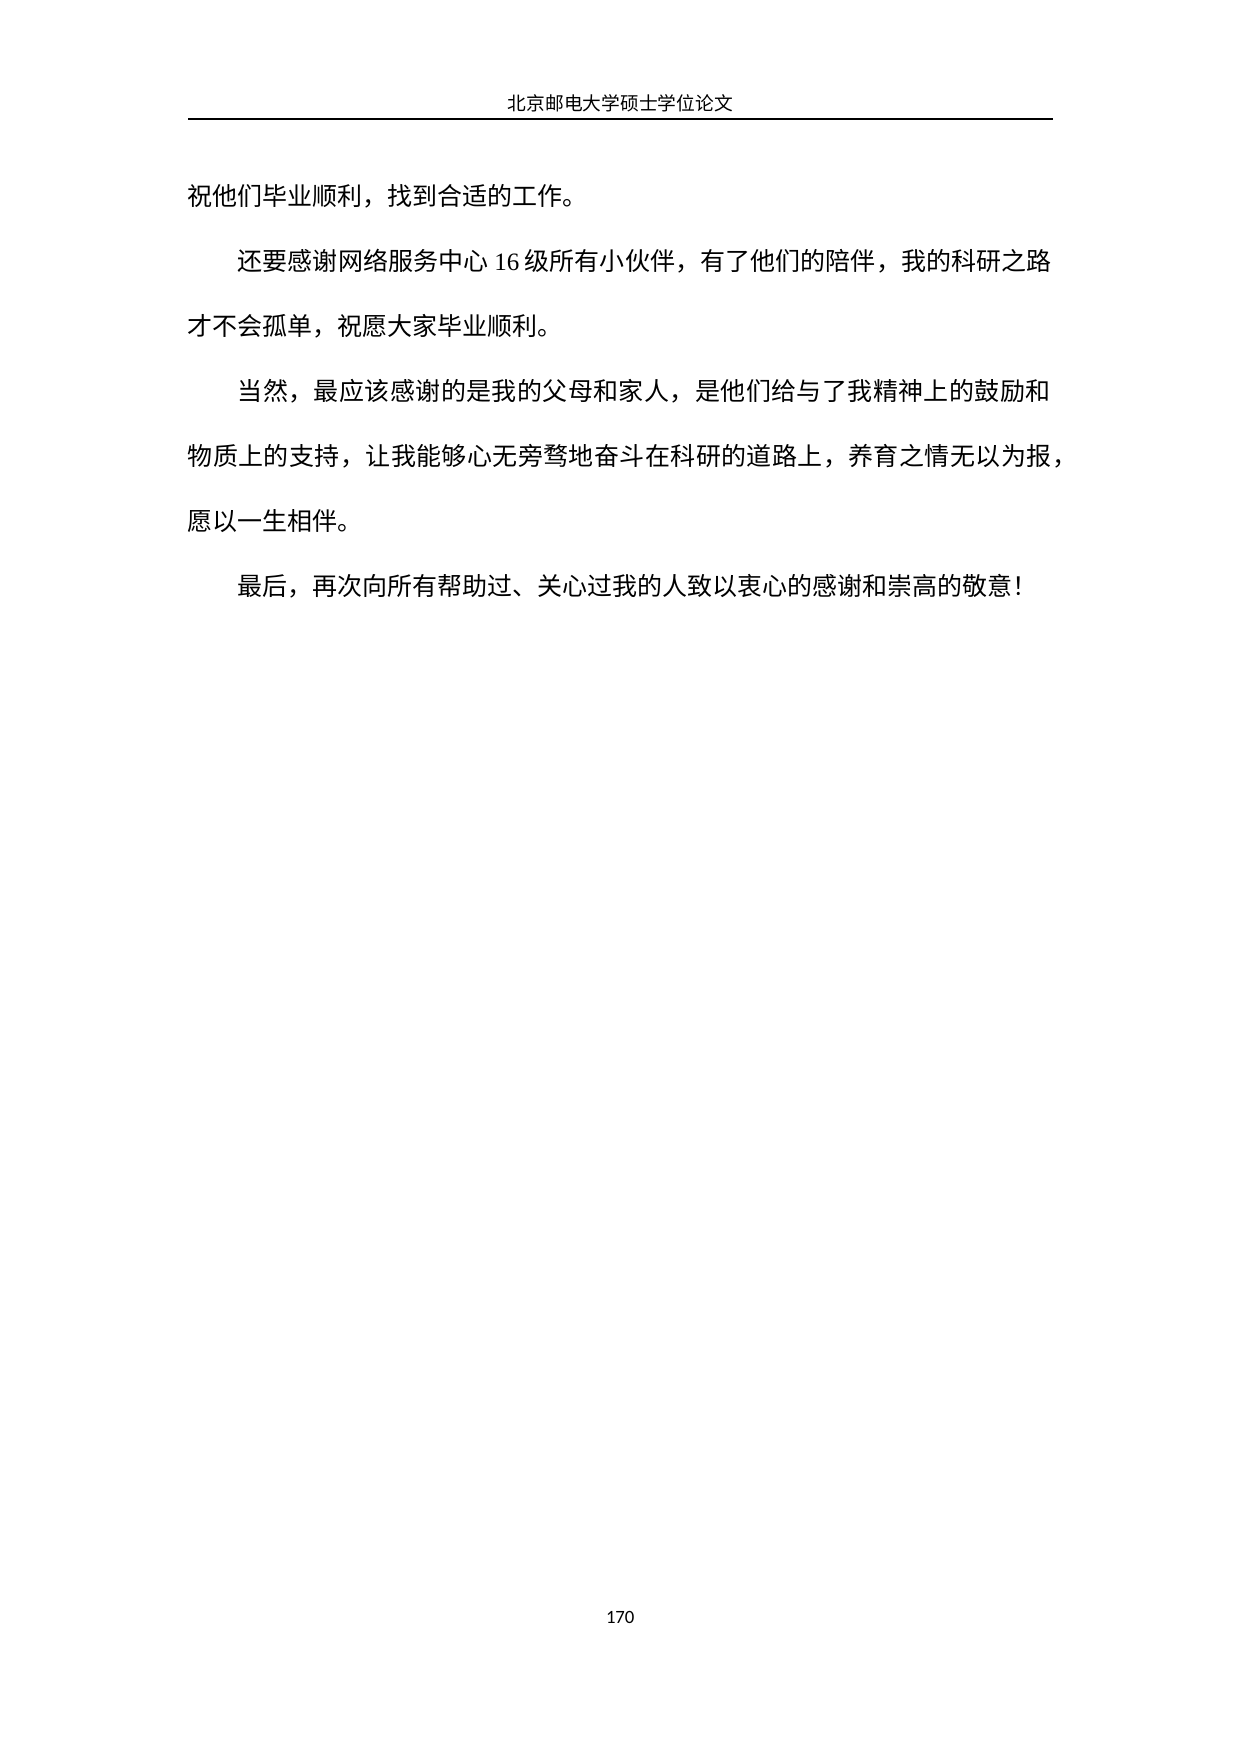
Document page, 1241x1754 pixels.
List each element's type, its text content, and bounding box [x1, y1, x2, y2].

text 当然，最应该感谢的是我的父母和家人，是他们给与了我精神上的鼓励和物质上的支持，让我能够心无旁骛地奋斗在科研的道路上，养育之情无以为报，愿以一生相伴。 [187, 357, 1053, 552]
text 最后，再次向所有帮助过、关心过我的人致以衷心的感谢和崇高的敬意！ [187, 552, 1053, 617]
text 还要感谢网络服务中心16级所有小伙伴，有了他们的陪伴，我的科研之路才不会孤单，祝愿大家毕业顺利。 [187, 227, 1053, 357]
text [187, 162, 1053, 227]
